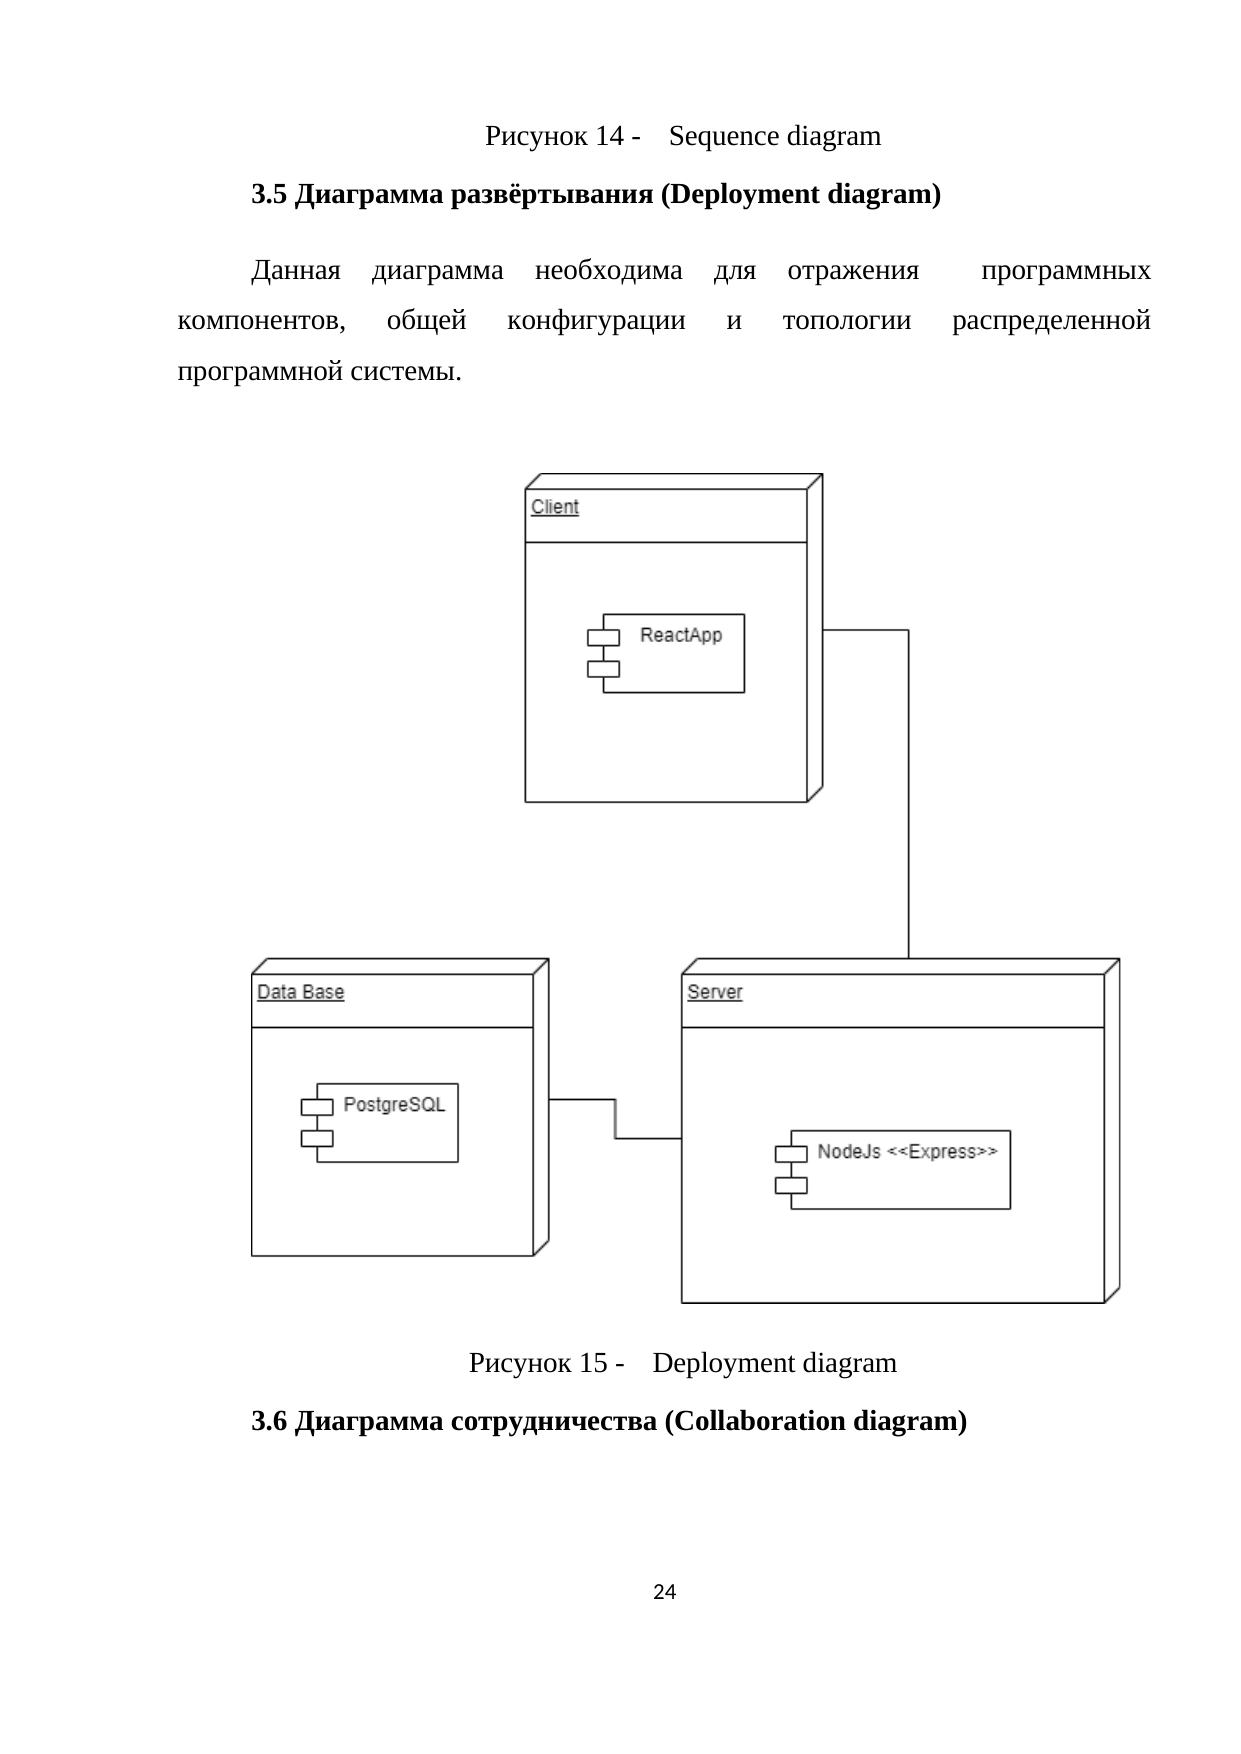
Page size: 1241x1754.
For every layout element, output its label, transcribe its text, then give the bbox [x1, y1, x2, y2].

text Диаграмма сотрудничества (Collaboration diagram) [177, 1403, 1152, 1437]
text Deployment diagram [215, 1345, 1152, 1378]
text Sequence diagram [215, 118, 1152, 152]
text Данная диаграмма необходима для отражения программных компонентов, общей конфигурации и топологии распределенной программной системы. [177, 252, 1152, 386]
text Диаграмма развёртывания (Deployment diagram) [177, 177, 1152, 210]
picture [251, 473, 1121, 1304]
